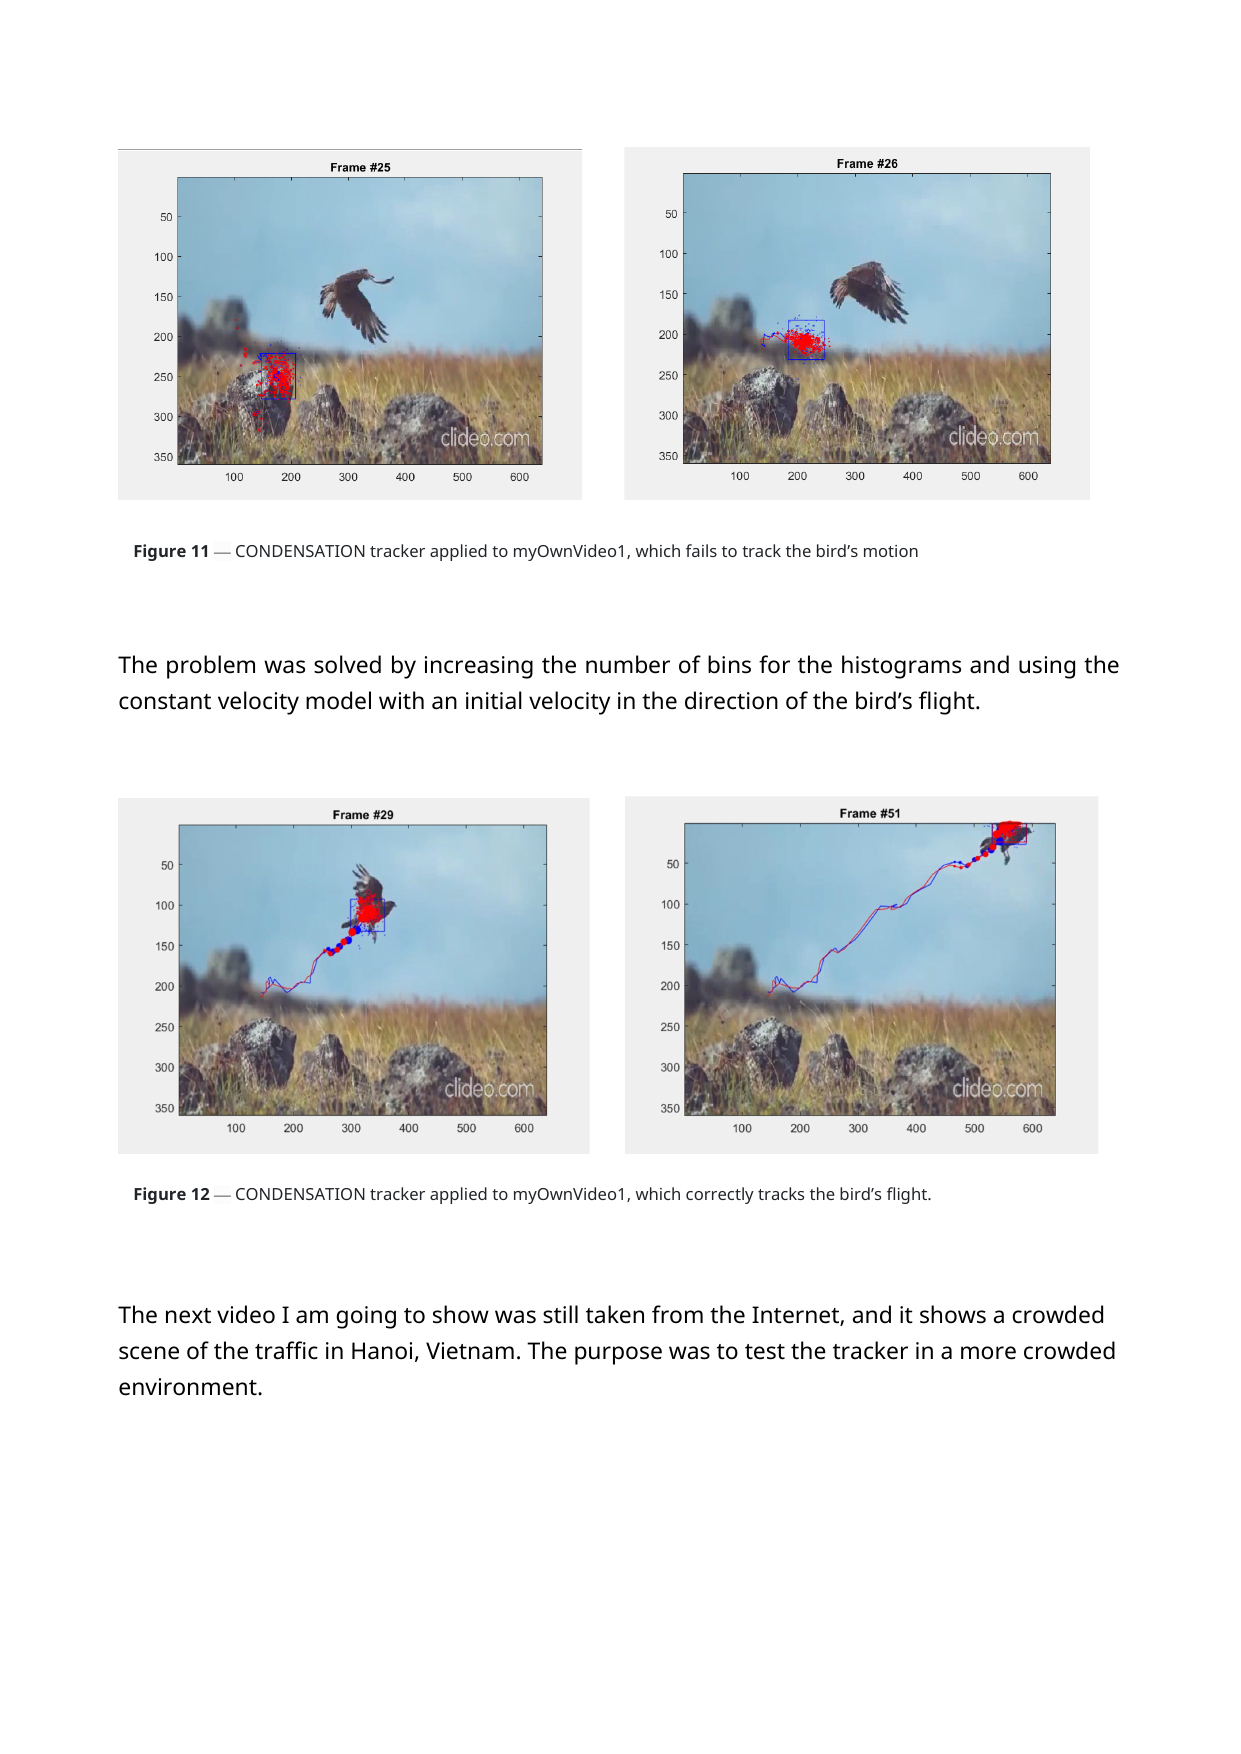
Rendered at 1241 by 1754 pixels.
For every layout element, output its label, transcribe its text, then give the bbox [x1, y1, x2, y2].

text The next video I am going to show was still taken from the Internet, and it shows a crowded scene of the traffic in Hanoi, Vietnam. The purpose was to test the tracker in a more crowded environment. [118, 1299, 1122, 1402]
picture [118, 149, 583, 500]
picture [118, 798, 590, 1154]
picture [625, 796, 1099, 1154]
text The problem was solved by increasing the number of bins for the histograms and using the constant velocity model with an initial velocity in the direction of the bird’s flight. [118, 649, 1122, 716]
picture [624, 147, 1090, 500]
